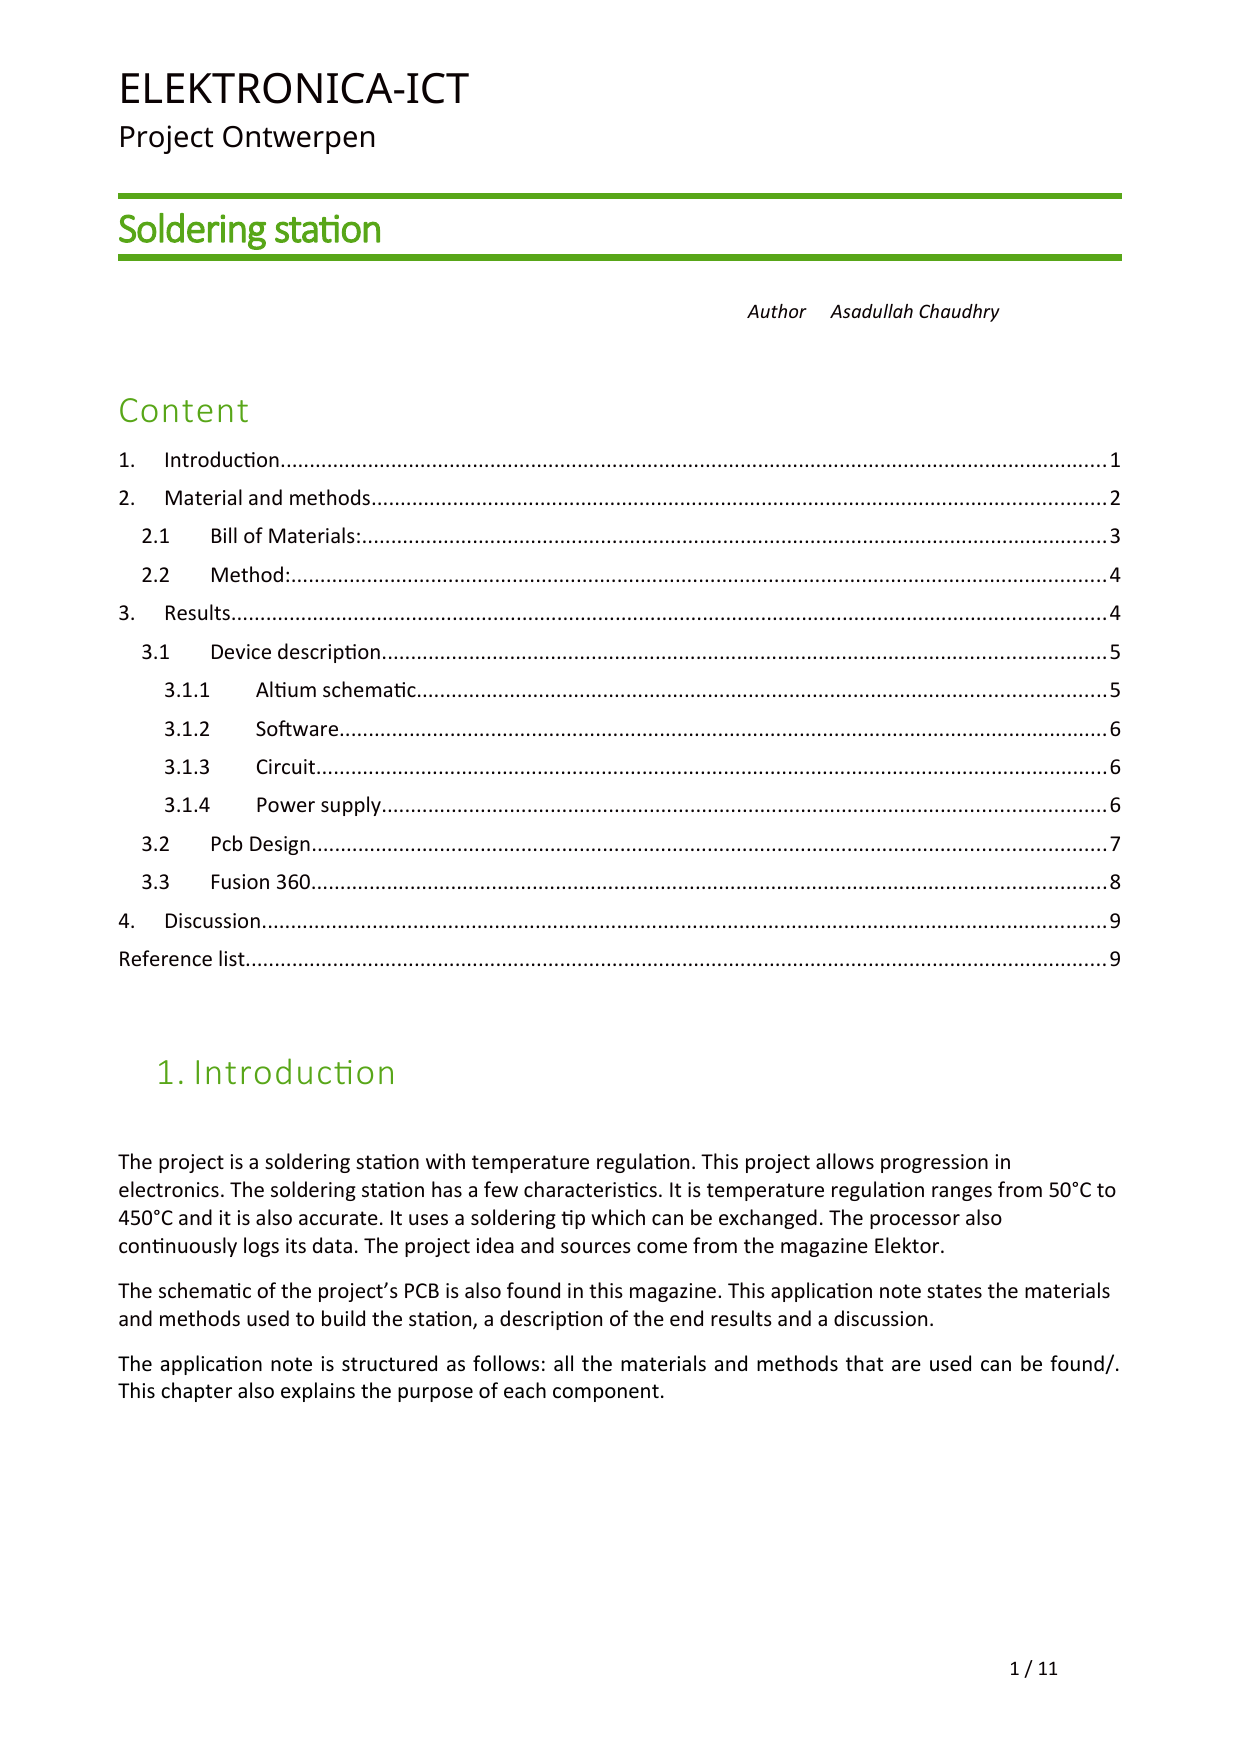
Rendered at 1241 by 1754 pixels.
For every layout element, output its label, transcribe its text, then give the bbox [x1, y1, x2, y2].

text 3.2 Pcb Design 7 [141, 829, 1122, 857]
title Soldering station [118, 199, 1122, 254]
text 3.1.3 Circuit 6 [164, 752, 1122, 780]
table_header Author [709, 298, 819, 349]
text The schematic of the project’s PCB is also found in this magazine. This application note states the materials and methods used to build the station, a description of the end results and a discussion. [118, 1276, 1122, 1332]
text 2.1 Bill of Materials: 3 [141, 522, 1122, 549]
text 3.1 Device description 5 [141, 637, 1122, 665]
text 1. Introduction 1 [118, 445, 1122, 473]
text 2.2 Method: 4 [141, 560, 1122, 588]
text 2. Material and methods 2 [118, 483, 1122, 511]
text 3. Results 4 [118, 598, 1122, 626]
text The application note is structured as follows: all the materials and methods that are used can be found/. This chapter also explains the purpose of each component. [118, 1349, 1122, 1405]
text 3.1.1 Altium schematic 5 [164, 675, 1122, 703]
text 4. Discussion 9 [118, 906, 1122, 934]
subtitle Introduction [156, 1048, 1122, 1094]
text 3.1.2 Software 6 [164, 714, 1122, 742]
text 3.1.4 Power supply 6 [164, 791, 1122, 819]
text The project is a soldering station with temperature regulation. This project allows progression in electronics. The soldering station has a few characteristics. It is temperature regulation ranges from 50°C to 450°C and it is also accurate. It uses a soldering tip which can be exchanged. The processor also continuously logs its data. The project idea and sources come from the magazine Elektor. [118, 1147, 1122, 1259]
subtitle Content [118, 386, 1122, 432]
text 3.3 Fusion 360 8 [141, 867, 1122, 896]
text Reference list 9 [118, 944, 1122, 972]
table_header Asadullah Chaudhry [819, 298, 1122, 349]
